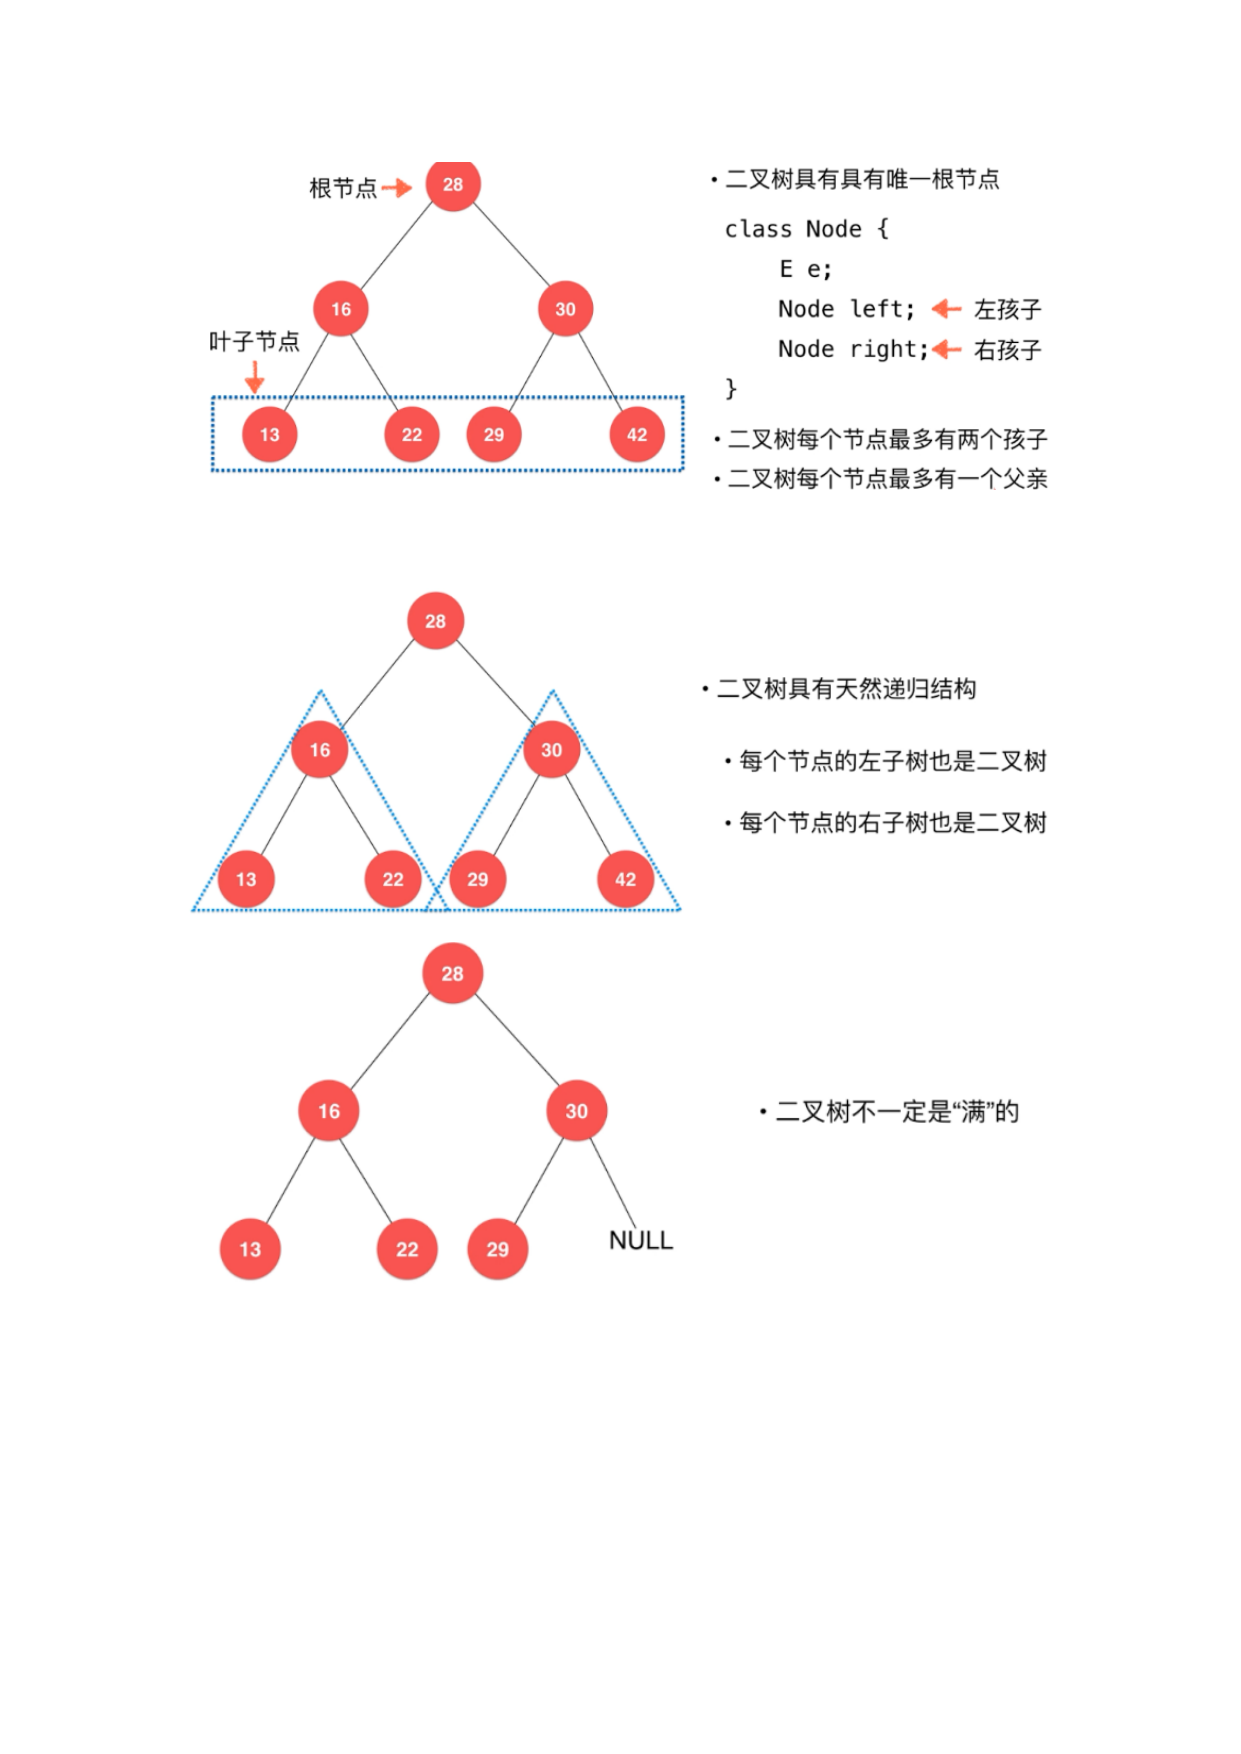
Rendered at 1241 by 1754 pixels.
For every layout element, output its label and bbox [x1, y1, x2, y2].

picture [187, 942, 1053, 1294]
picture [187, 584, 1052, 920]
picture [187, 162, 1052, 490]
